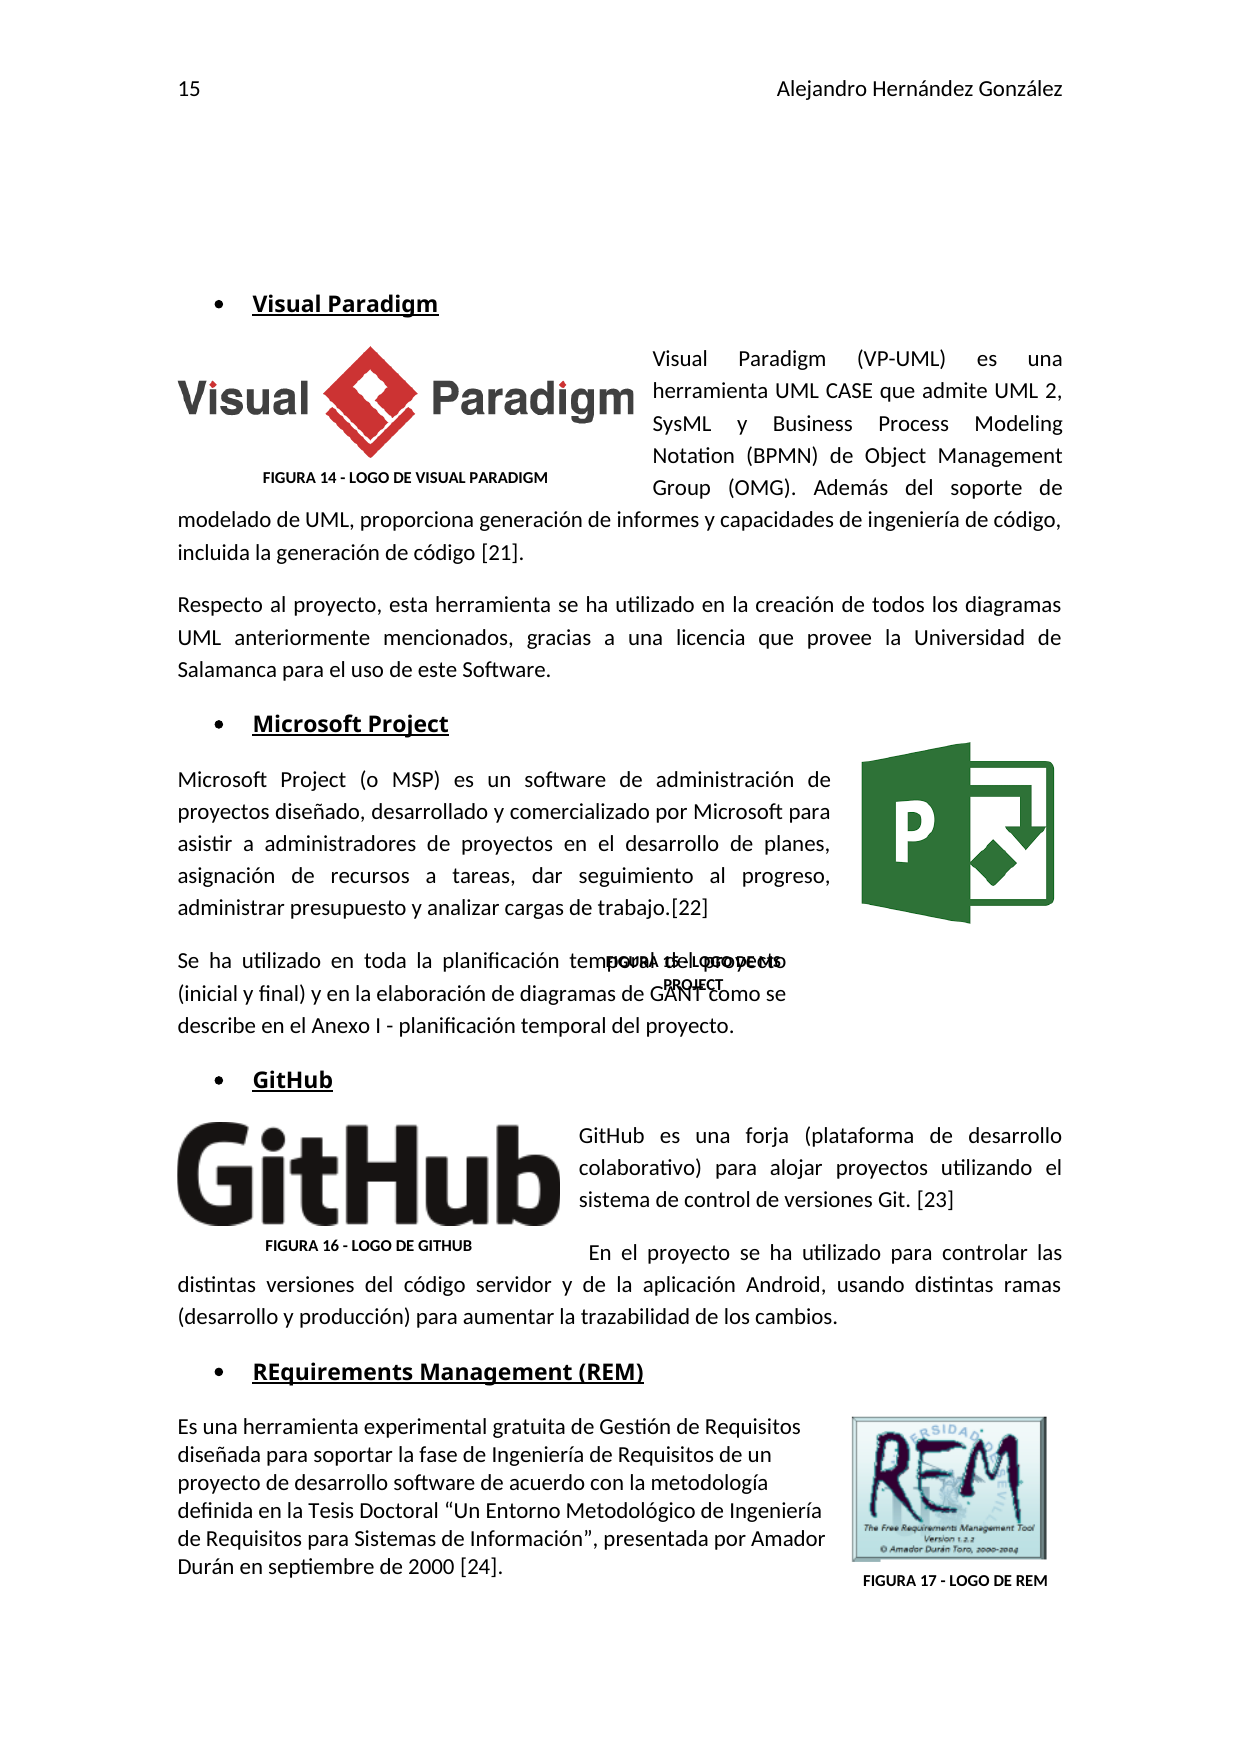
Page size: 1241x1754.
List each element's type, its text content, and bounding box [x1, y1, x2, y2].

picture [847, 1414, 1063, 1562]
list REquirements Management (REM) [215, 1356, 1063, 1387]
text En el proyecto se ha utilizado para controlar las distintas versiones del código servidor y de la aplicación Android, usando distintas ramas (desarrollo y producción) para aumentar la trazabilidad de los cambios. [177, 1238, 1063, 1331]
list GitHub [215, 1064, 1063, 1095]
picture [177, 346, 634, 458]
picture [177, 1122, 560, 1226]
list Microsoft Project [215, 708, 1063, 739]
picture [850, 726, 1063, 939]
text Respecto al proyecto, esta herramienta se ha utilizado en la creación de todos los diagramas UML anteriormente mencionados, gracias a una licencia que provee la Universidad de Salamanca para el uso de este Software. [177, 591, 1063, 683]
text Es una herramienta experimental gratuita de Gestión de Requisitos diseñada para soportar la fase de Ingeniería de Requisitos de un proyecto de desarrollo software de acuerdo con la metodología definida en la Tesis Doctoral “Un Entorno Metodológico de Ingeniería de Requisitos para Sistemas de Información”, presentada por Amador Durán en septiembre de 2000 [24]. [177, 1412, 1063, 1580]
text Se ha utilizado en toda la planificación temporal del proyecto (inicial y final) y en la elaboración de diagramas de GANT como se describe en el Anexo I - planificación temporal del proyecto. [177, 947, 1063, 1039]
list Visual Paradigm [215, 288, 1063, 319]
text Microsoft Project (o MSP) es un software de administración de proyectos diseñado, desarrollado y comercializado por Microsoft para asistir a administradores de proyectos en el desarrollo de planes, asignación de recursos a tareas, dar seguimiento al progreso, administrar presupuesto y analizar cargas de trabajo.[22] [177, 765, 850, 922]
